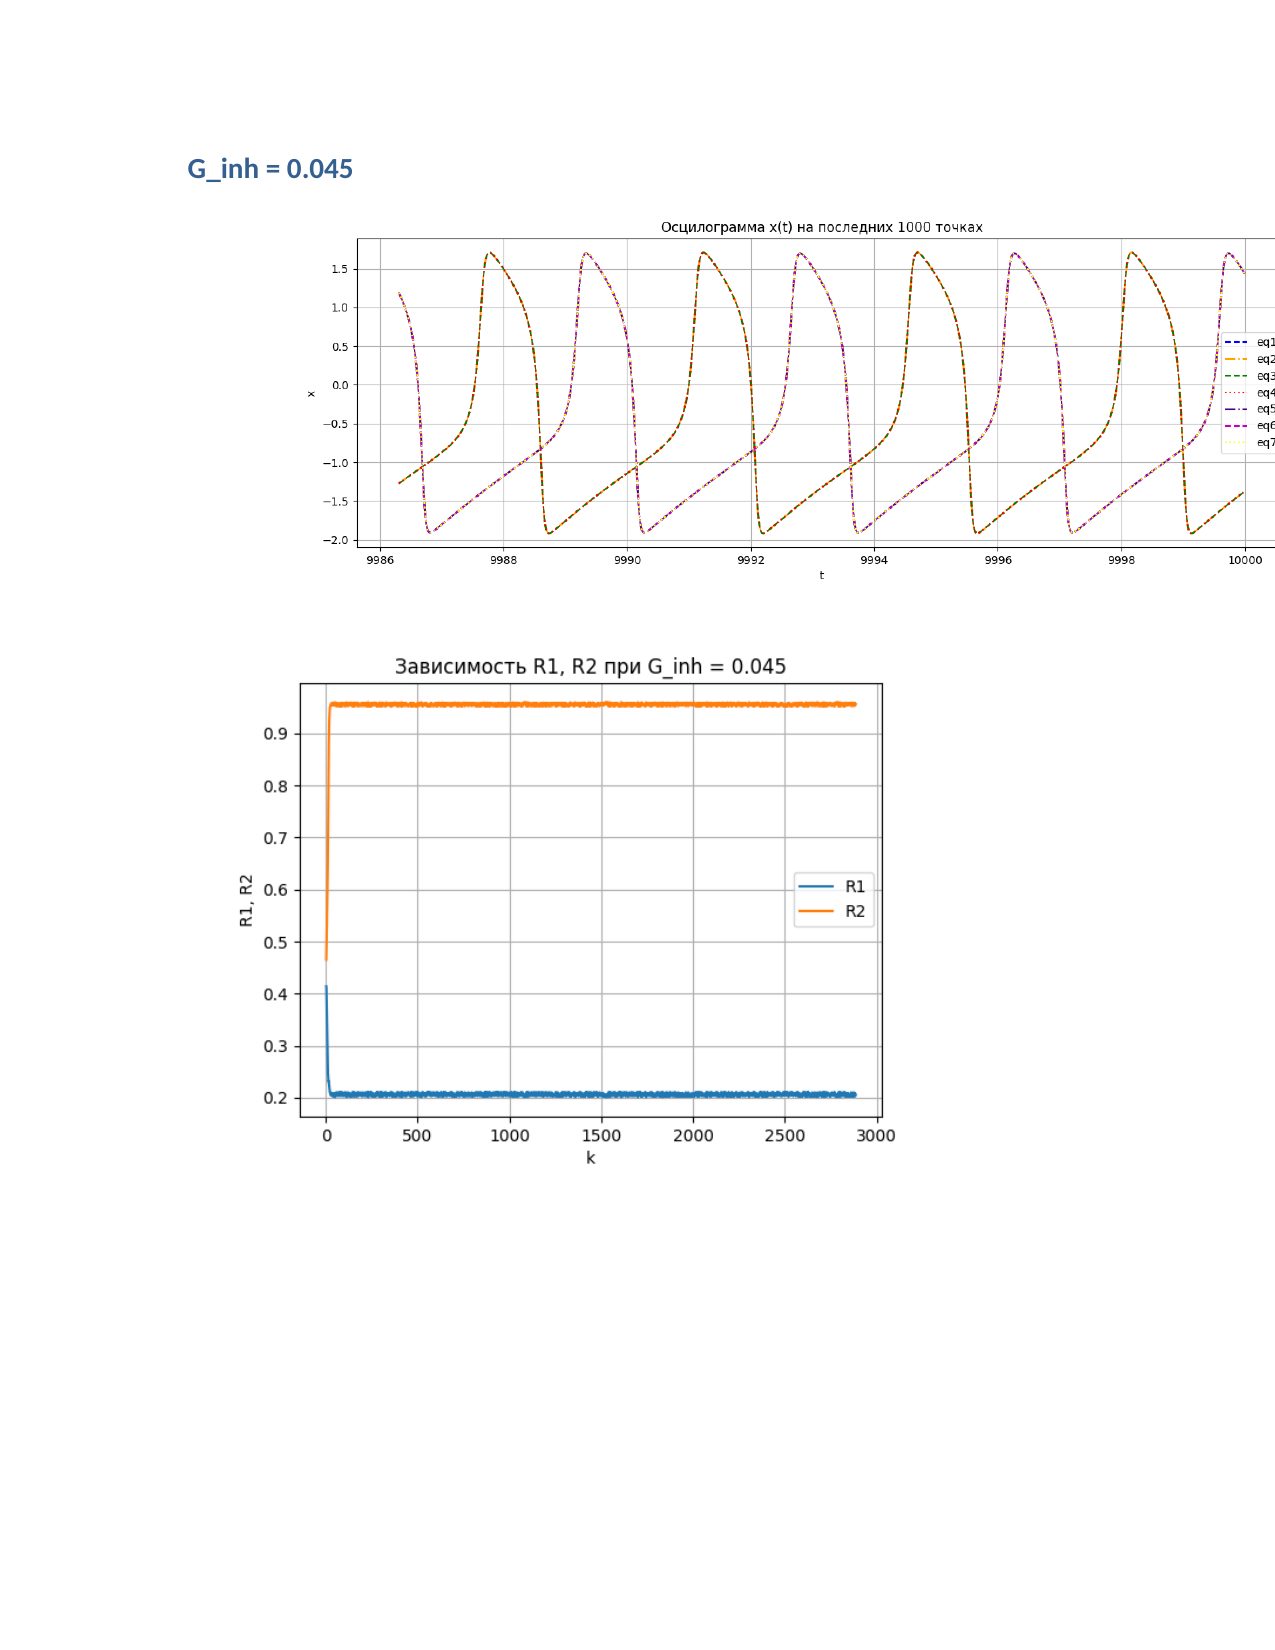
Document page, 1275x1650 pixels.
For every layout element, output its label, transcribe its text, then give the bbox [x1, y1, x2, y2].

picture [206, 191, 1275, 591]
subtitle G_inh = 0.045 [187, 150, 1087, 186]
picture [206, 615, 957, 1179]
